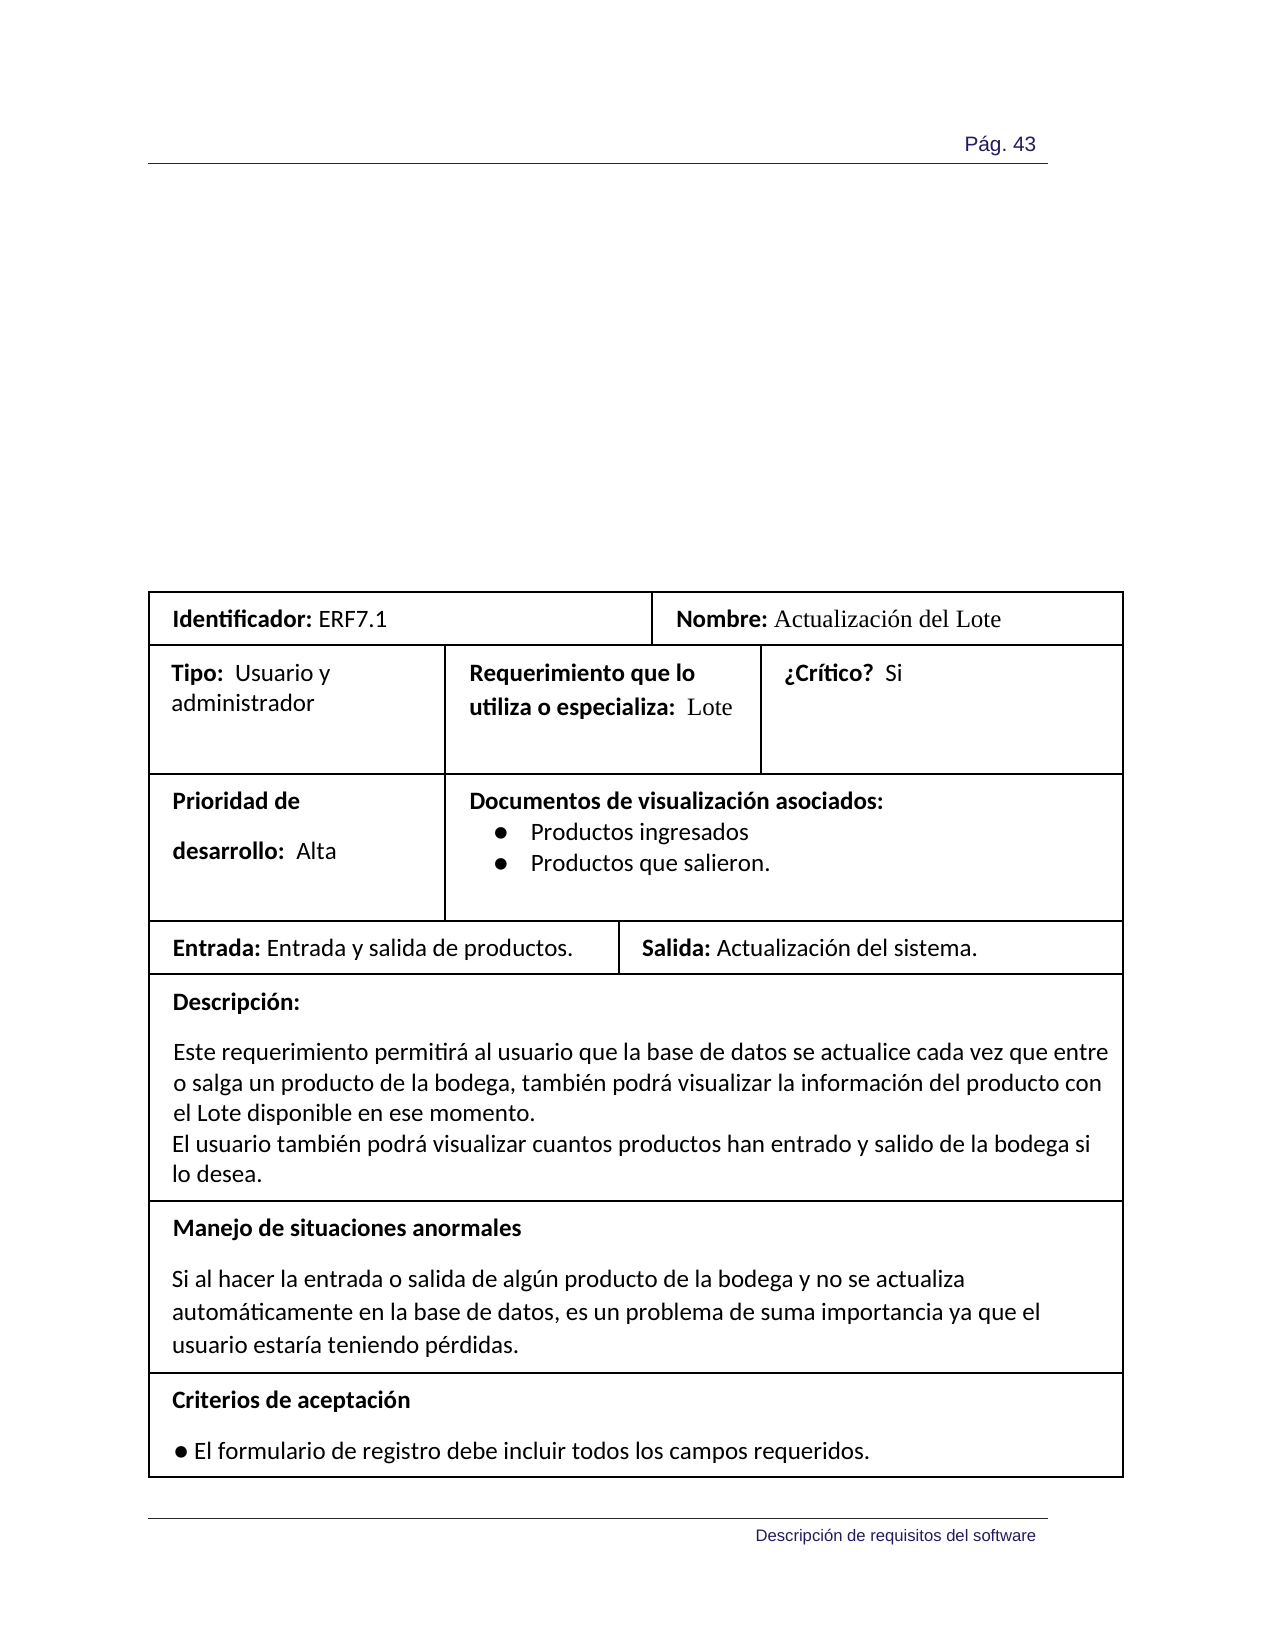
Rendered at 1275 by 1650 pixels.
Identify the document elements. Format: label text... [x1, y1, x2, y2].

table_cell Tipo: Usuario y administrador [150, 646, 444, 772]
table_cell Prioridad de desarrollo: Alta [150, 775, 444, 920]
table_header Nombre: Actualización del Lote [653, 593, 1122, 644]
table_header Identificador: ERF7.1 [150, 593, 651, 644]
table_cell Manejo de situaciones anormales Si al hacer la entrada o salida de algún producto de la bodega y no se actualiza automáticamente en la base de datos, es un problema de suma importancia ya que el usuario estaría teniendo pérdidas. [150, 1202, 1122, 1372]
table_cell Entrada: Entrada y salida de productos. [150, 922, 618, 973]
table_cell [150, 1374, 1122, 1476]
table_cell ¿Crítico? Si [762, 646, 1122, 772]
table_cell Documentos de visualización asociados: Productos ingresados Productos que salieron. [446, 775, 1122, 920]
table_cell Requerimiento que lo utiliza o especializa: Lote [446, 646, 760, 772]
table_cell Descripción: Este requerimiento permitirá al usuario que la base de datos se actualice cada vez que entre o salga un producto de la bodega, también podrá visualizar la información del producto con el Lote disponible en ese momento. El usuario también podrá visualizar cuantos productos han entrado y salido de la bodega si lo desea. [150, 975, 1122, 1199]
table_cell Salida: Actualización del sistema. [620, 922, 1122, 973]
